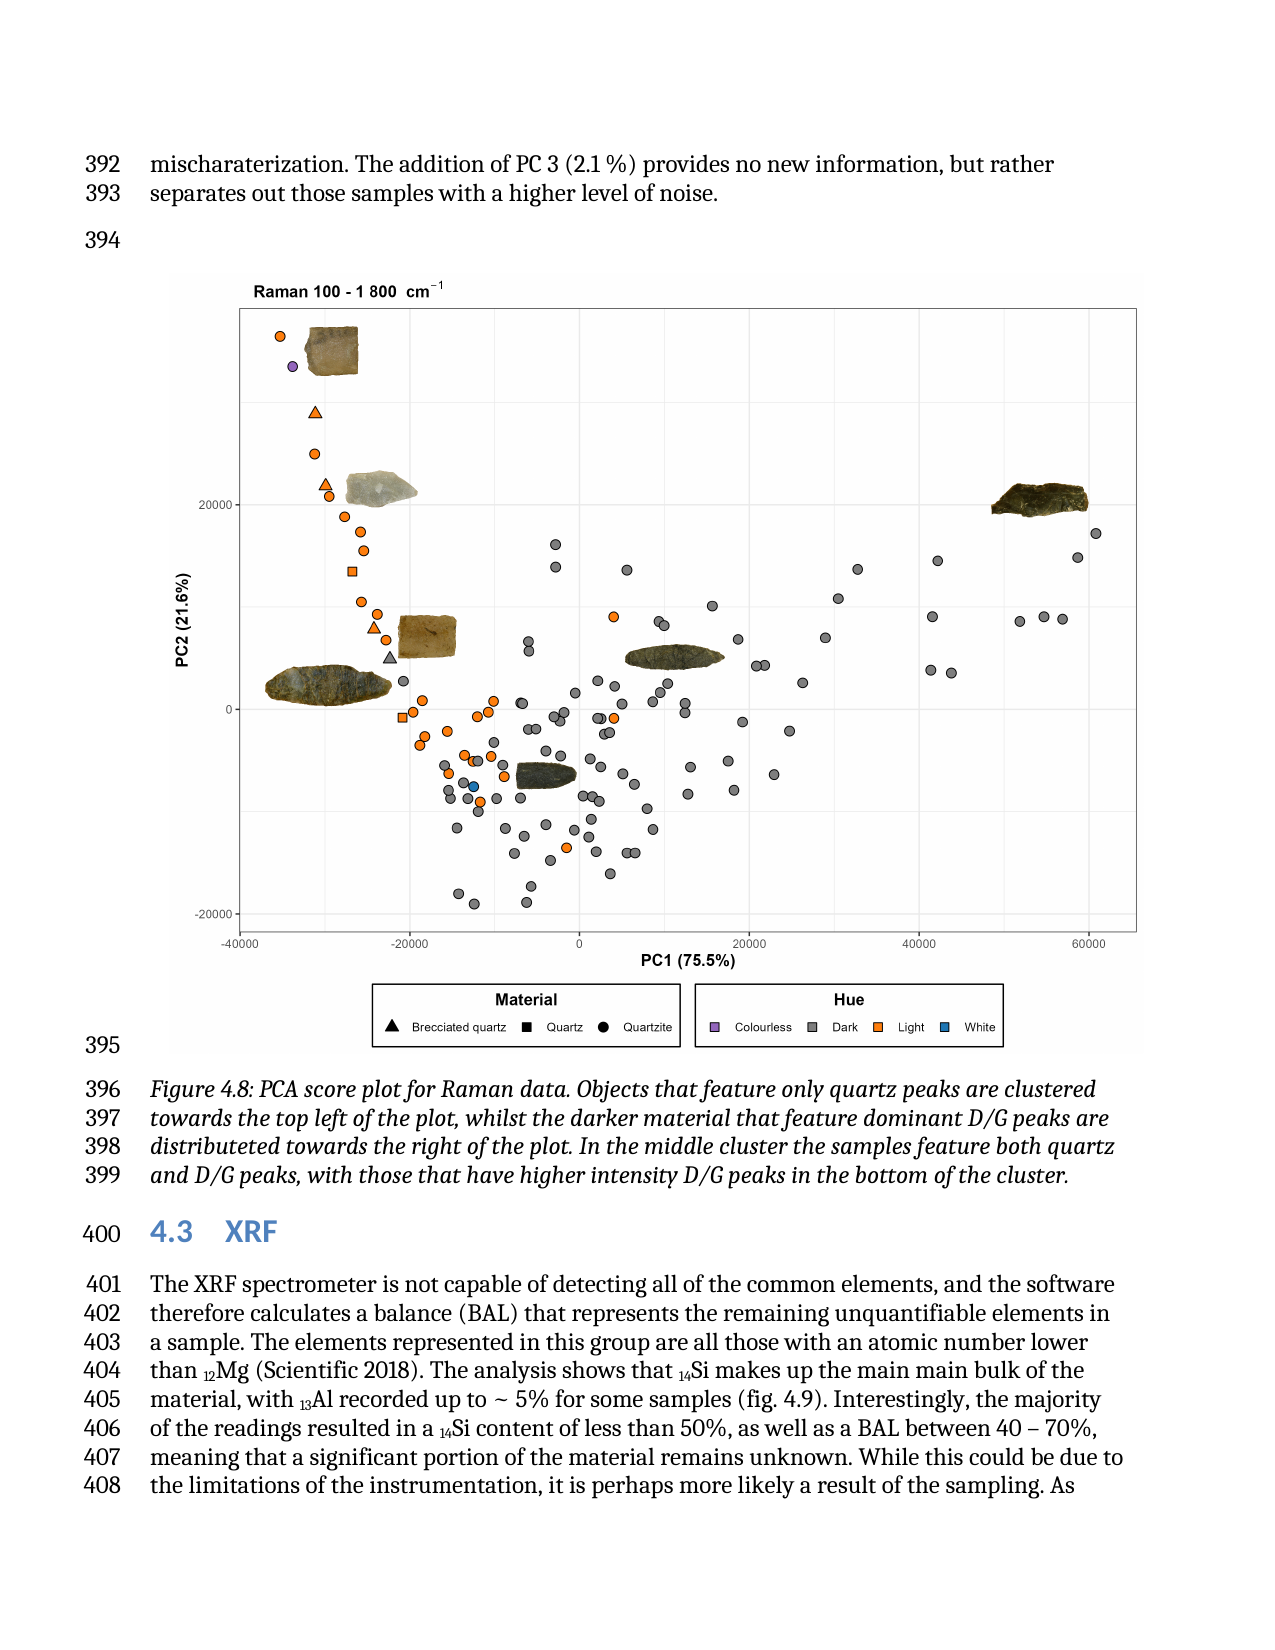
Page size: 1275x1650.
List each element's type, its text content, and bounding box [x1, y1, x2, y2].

picture [168, 273, 1144, 1054]
subtitle 4.3 XRF [150, 1211, 1125, 1251]
text Figure 4.8: PCA score plot for Raman data. Objects that feature only quartz peaks are clustered towards the top left of the plot, whilst the darker material that feature dominant D/G peaks are distributeted towards the right of the plot. In the middle cluster the samples feature both quartz and D/G peaks, with those that have higher intensity D/G peaks in the bottom of the cluster. [150, 1075, 1125, 1190]
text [150, 150, 1125, 207]
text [150, 1270, 1125, 1500]
